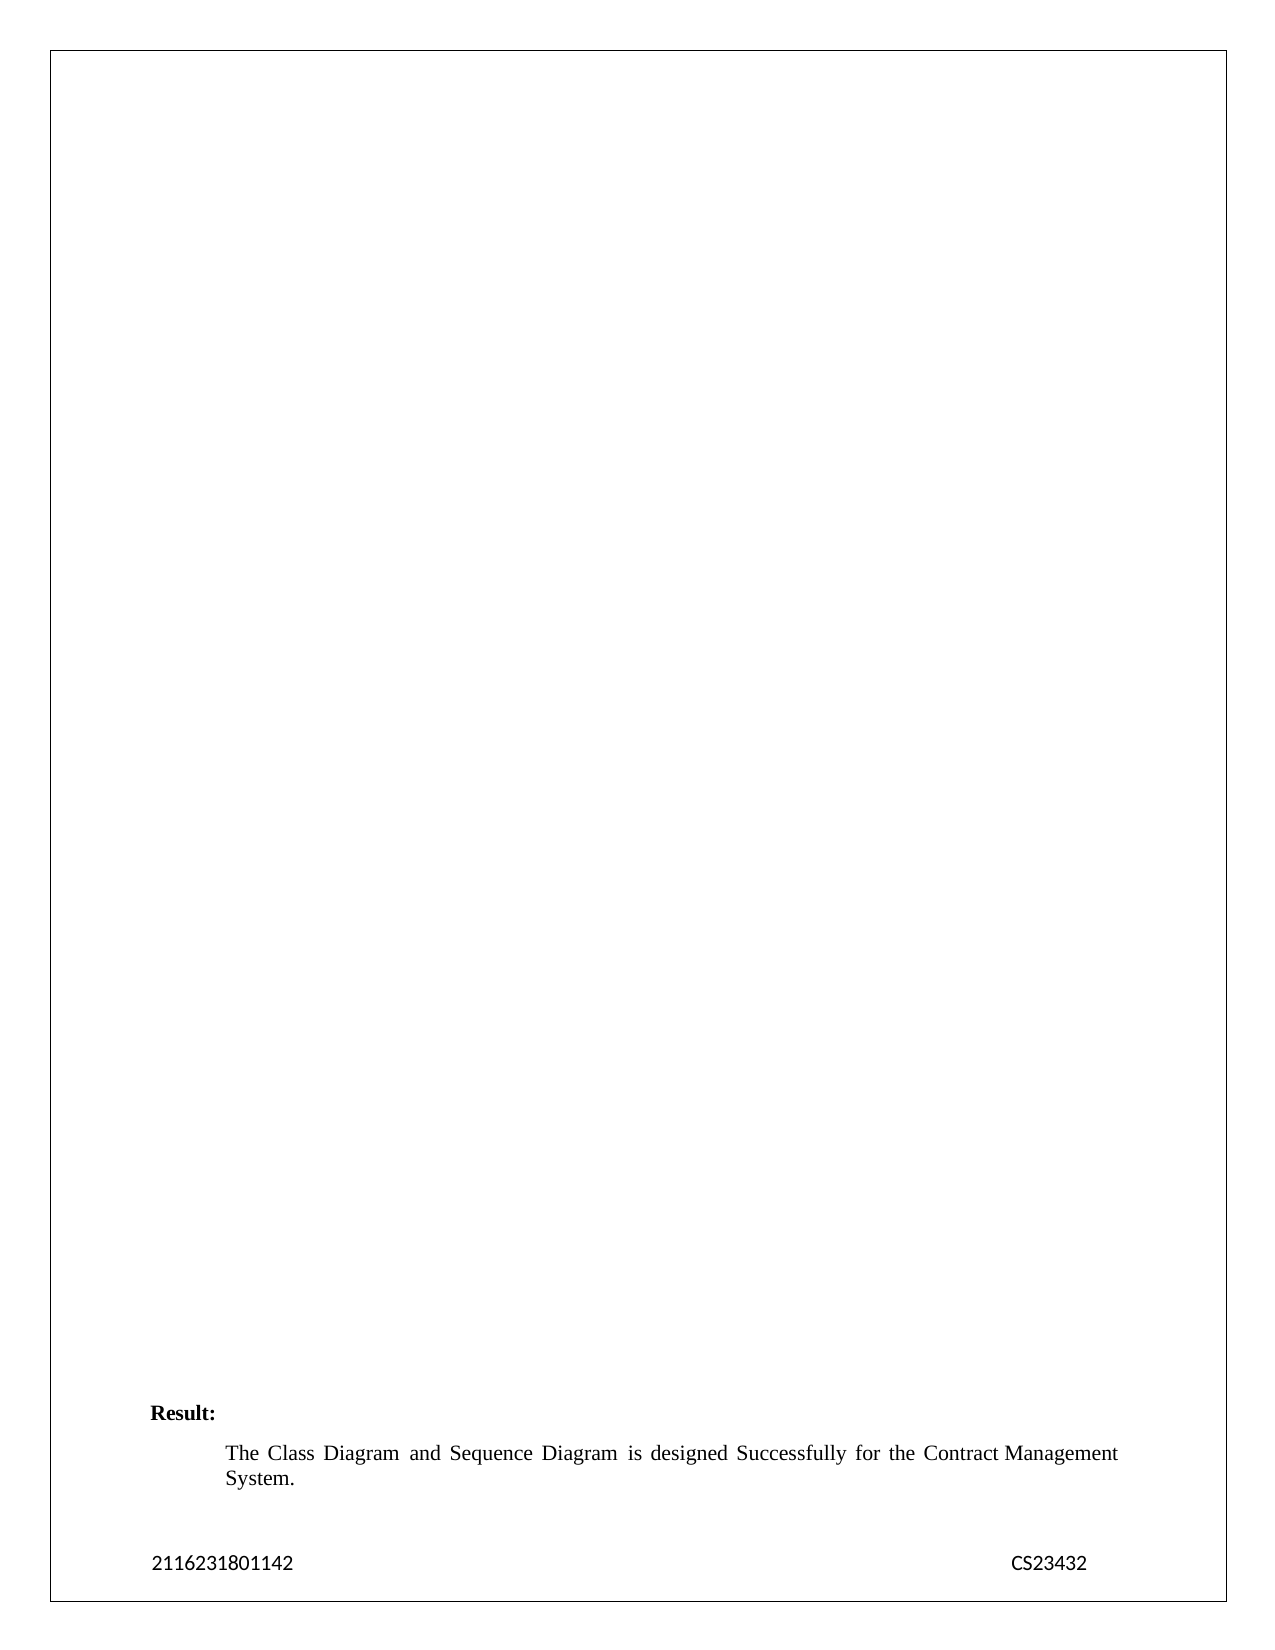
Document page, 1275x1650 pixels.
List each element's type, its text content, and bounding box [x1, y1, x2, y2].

text The Class Diagram and Sequence Diagram is designed Successfully for the Contract Management System. [225, 1439, 1162, 1490]
text Result: [150, 1399, 225, 1425]
